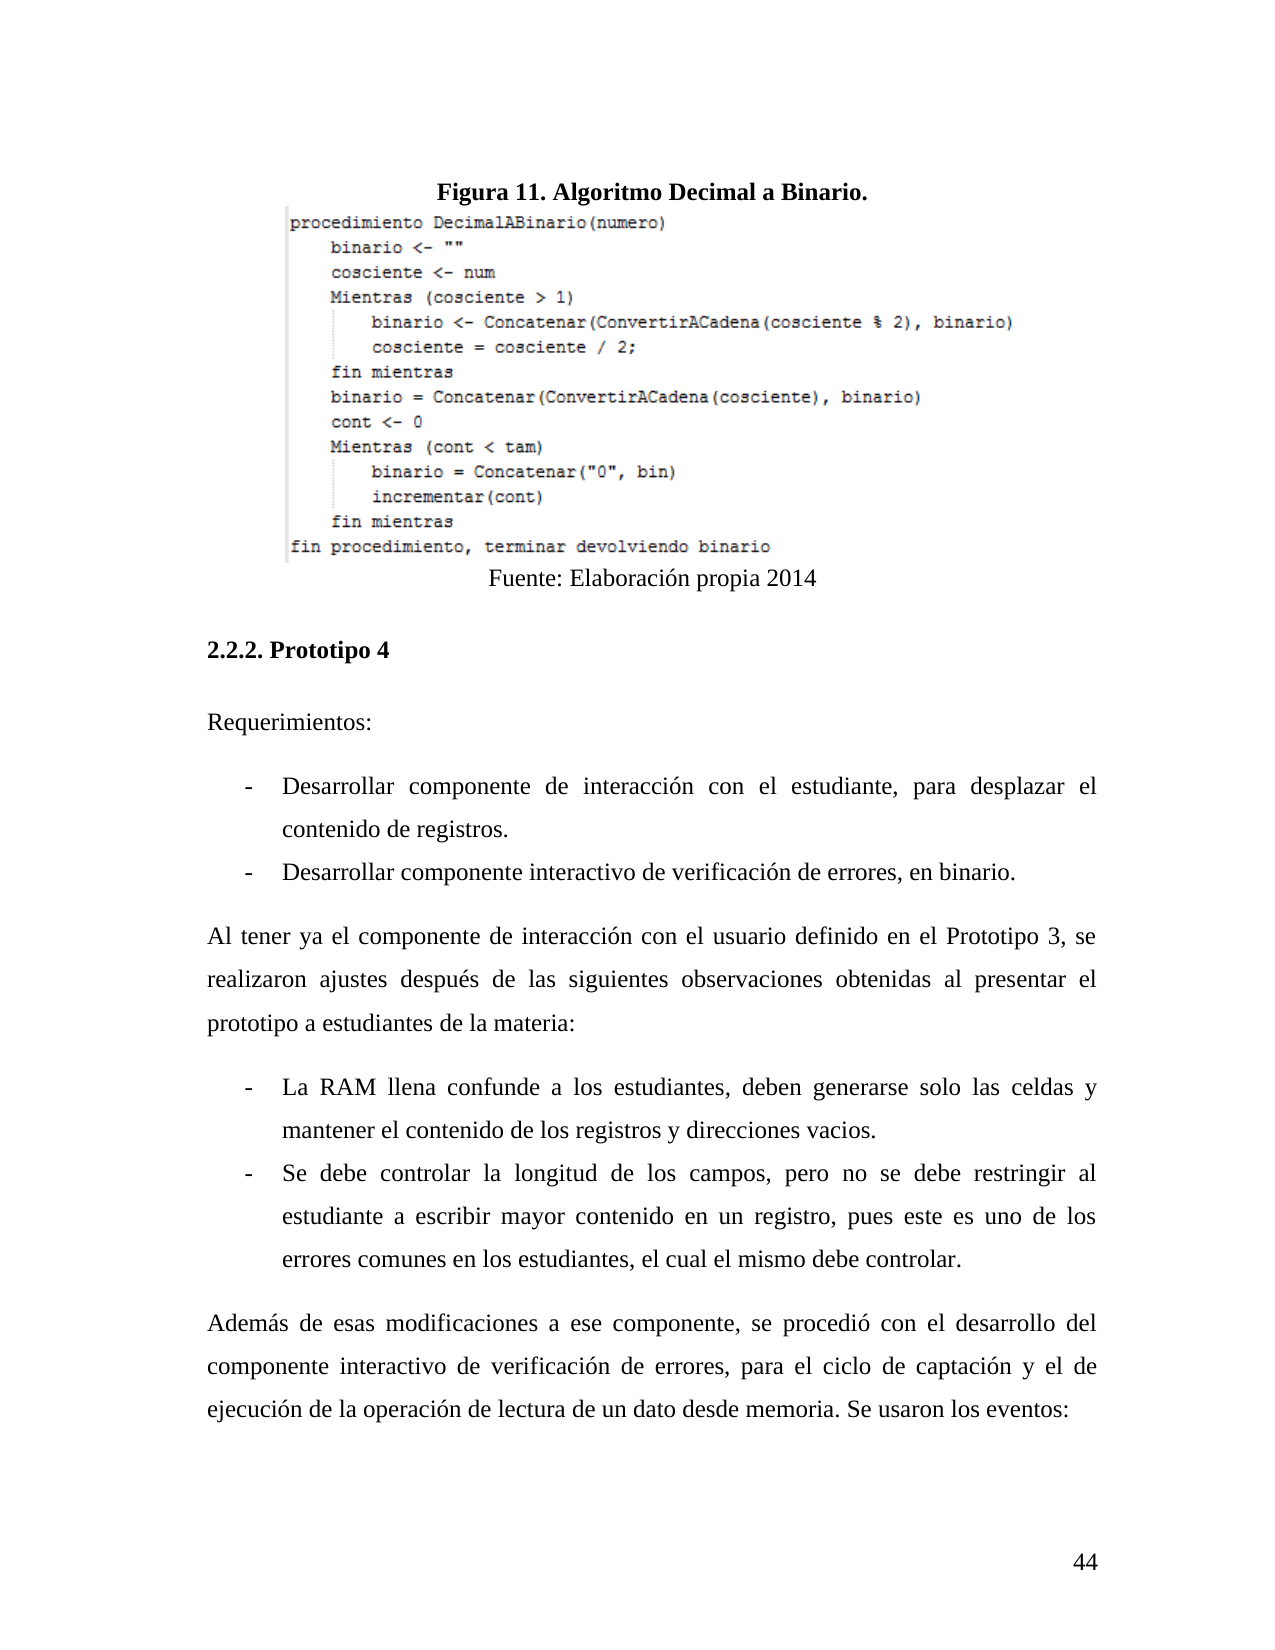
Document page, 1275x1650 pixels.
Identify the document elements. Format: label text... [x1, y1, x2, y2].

text Requerimientos: [207, 707, 1098, 736]
text Figura 11. Algoritmo Decimal a Binario. [207, 177, 1098, 206]
text Además de esas modificaciones a ese componente, se procedió con el desarrollo del componente interactivo de verificación de errores, para el ciclo de captación y el de ejecución de la operación de lectura de un dato desde memoria. Se usaron los eventos: [207, 1308, 1098, 1423]
list La RAM llena confunde a los estudiantes, deben generarse solo las celdas y mantener el contenido de los registros y direcciones vacios. [244, 1072, 1098, 1143]
list Desarrollar componente interactivo de verificación de errores, en binario. [244, 857, 1098, 886]
picture [285, 206, 1020, 563]
text Fuente: Elaboración propia 2014 [207, 563, 1098, 591]
subtitle 2.2.2. Prototipo 4 [207, 635, 1098, 664]
list Se debe controlar la longitud de los campos, pero no se debe restringir al estudiante a escribir mayor contenido en un registro, pues este es uno de los errores comunes en los estudiantes, el cual el mismo debe controlar. [244, 1158, 1098, 1273]
text Al tener ya el componente de interacción con el usuario definido en el Prototipo 3, se realizaron ajustes después de las siguientes observaciones obtenidas al presentar el prototipo a estudiantes de la materia: [207, 921, 1098, 1036]
list Desarrollar componente de interacción con el estudiante, para desplazar el contenido de registros. [244, 771, 1098, 843]
